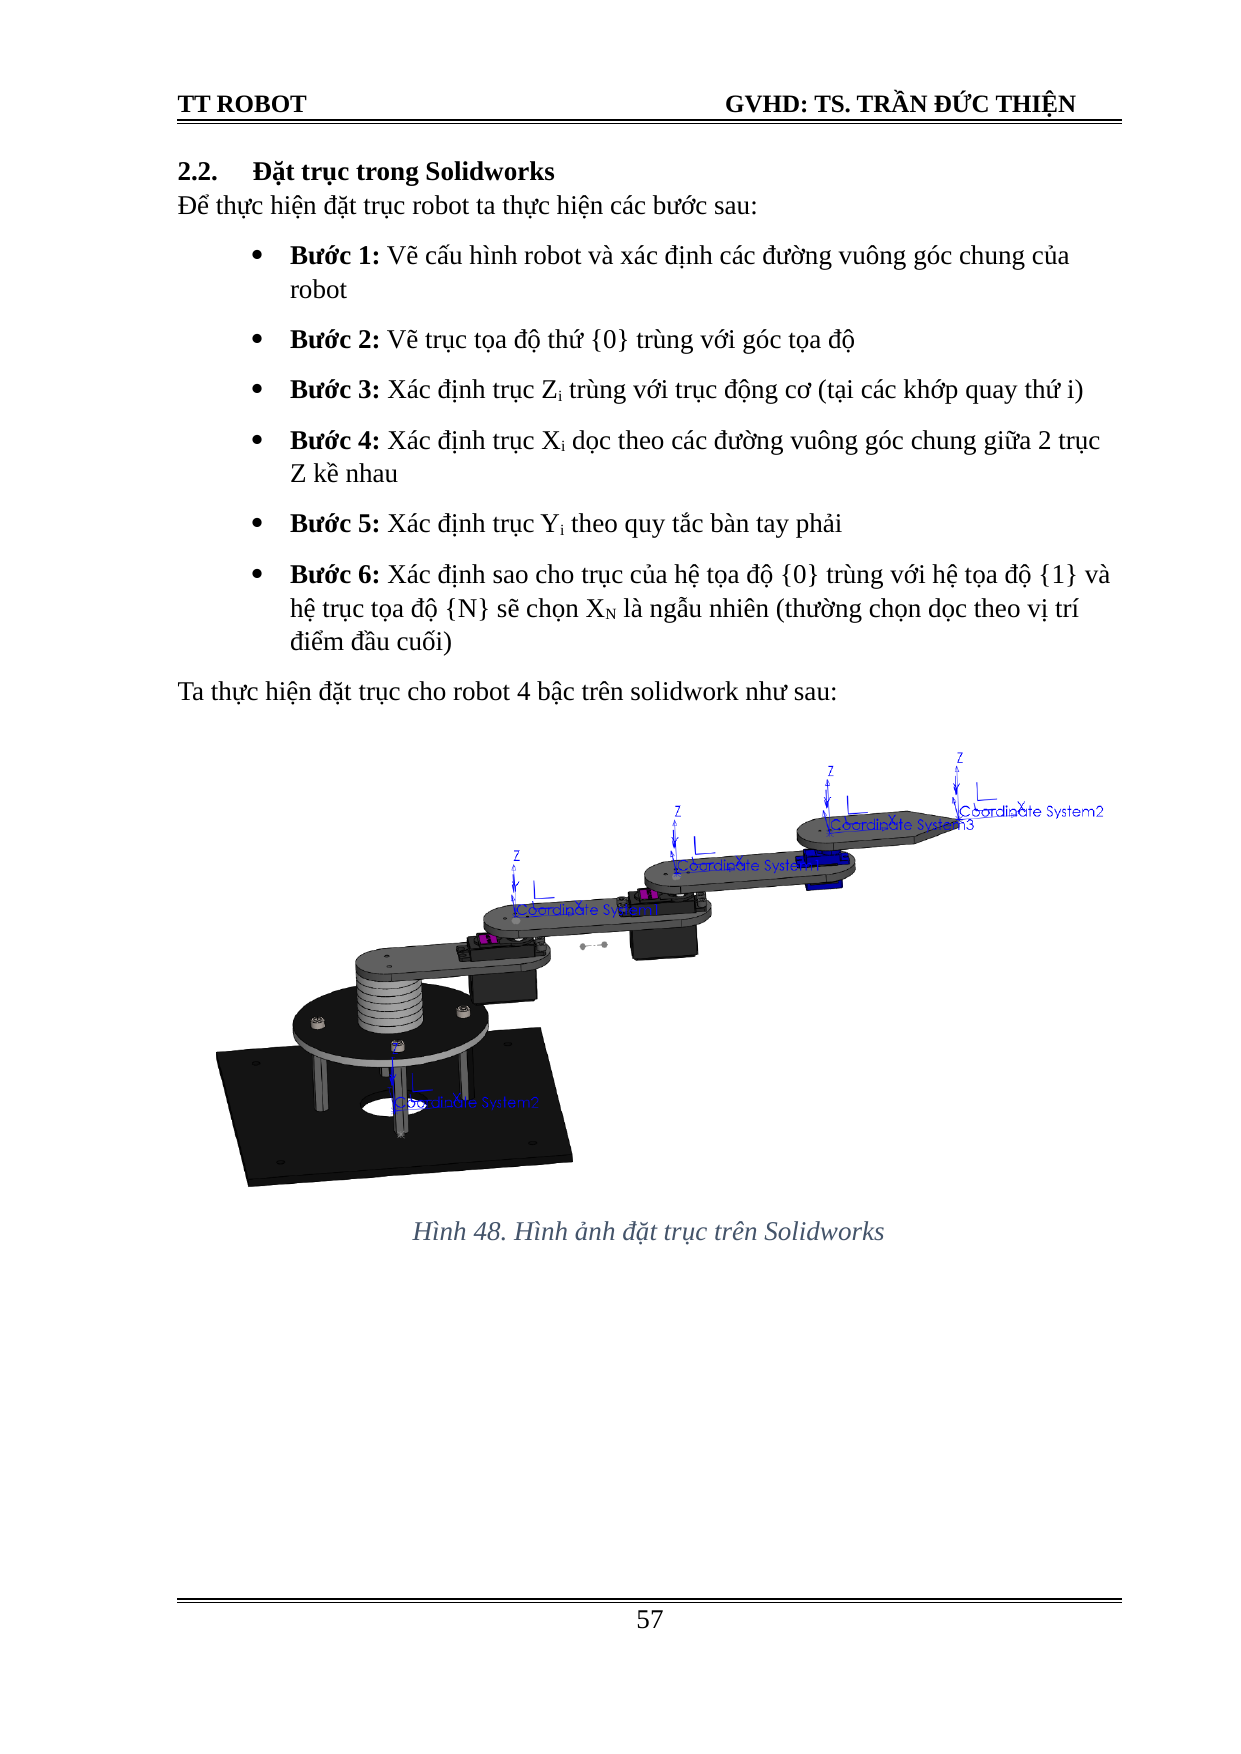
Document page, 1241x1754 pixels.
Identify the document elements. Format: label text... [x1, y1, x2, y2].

picture [177, 735, 1123, 1206]
list Bước 3: Xác định trục Zi trùng với trục động cơ (tại các khớp quay thứ i) [252, 373, 1122, 404]
text Để thực hiện đặt trục robot ta thực hiện các bước sau: [177, 189, 1122, 220]
subtitle Đặt trục trong Solidworks [177, 155, 1122, 186]
list Bước 5: Xác định trục Yi theo quy tắc bàn tay phải [252, 508, 1122, 539]
text Ta thực hiện đặt trục cho robot 4 bậc trên solidwork như sau: [177, 675, 1122, 707]
list Bước 2: Vẽ trục tọa độ thứ {0} trùng với góc tọa độ [252, 323, 1122, 354]
list Bước 1: Vẽ cấu hình robot và xác định các đường vuông góc chung của robot [252, 239, 1122, 304]
list Bước 6: Xác định sao cho trục của hệ tọa độ {0} trùng với hệ tọa độ {1} và hệ trục tọa độ {N} sẽ chọn XN là ngẫu nhiên (thường chọn dọc theo vị trí điểm đầu cuối) [252, 558, 1122, 656]
list Bước 4: Xác định trục Xi dọc theo các đường vuông góc chung giữa 2 trục Z kề nhau [252, 424, 1122, 488]
